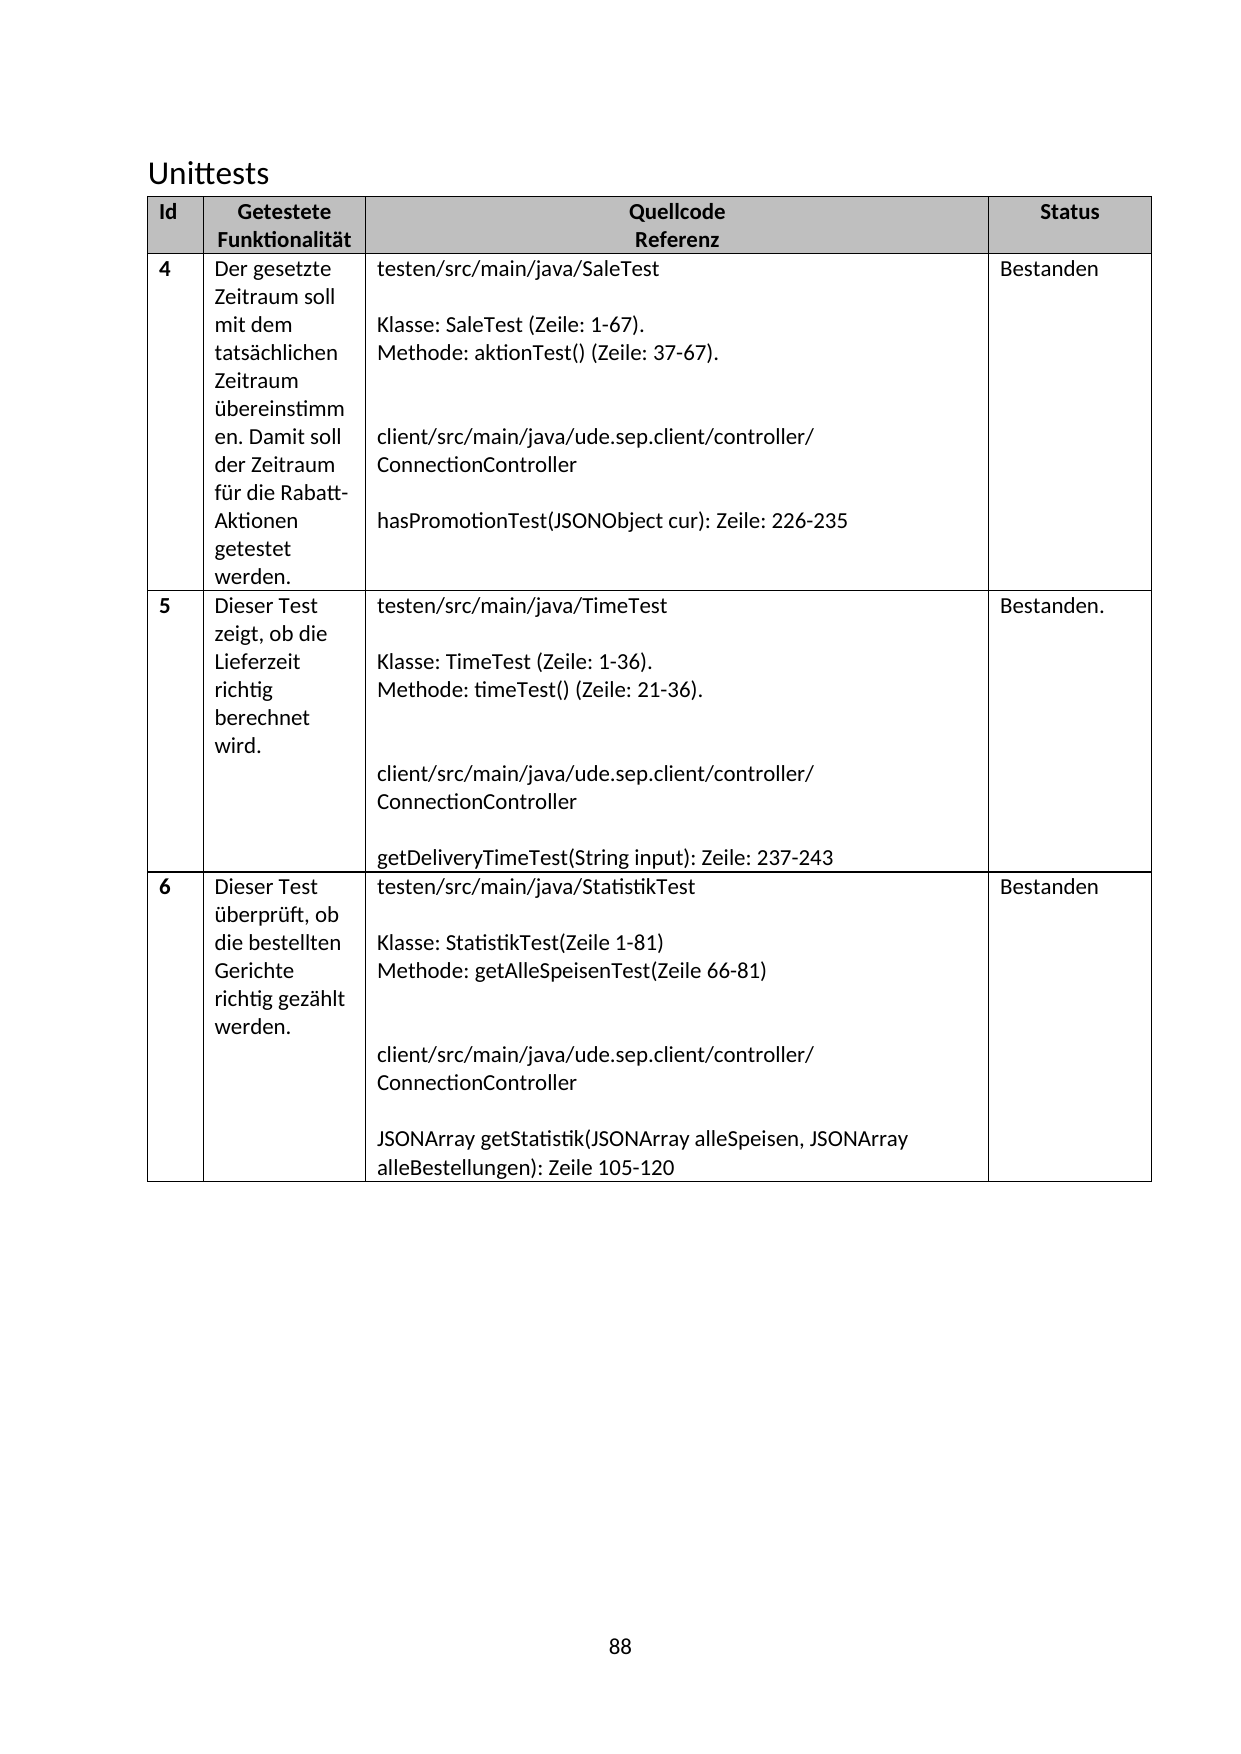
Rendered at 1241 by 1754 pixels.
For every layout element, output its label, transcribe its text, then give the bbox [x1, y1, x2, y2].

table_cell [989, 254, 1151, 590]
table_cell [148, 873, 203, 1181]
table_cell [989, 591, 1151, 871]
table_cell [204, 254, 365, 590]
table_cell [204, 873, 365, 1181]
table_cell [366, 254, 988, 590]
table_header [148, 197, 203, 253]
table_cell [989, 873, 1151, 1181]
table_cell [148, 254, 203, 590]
subtitle Unittests [148, 152, 1093, 192]
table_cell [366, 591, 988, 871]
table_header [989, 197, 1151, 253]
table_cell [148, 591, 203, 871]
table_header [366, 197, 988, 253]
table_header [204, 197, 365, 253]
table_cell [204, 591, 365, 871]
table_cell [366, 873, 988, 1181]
